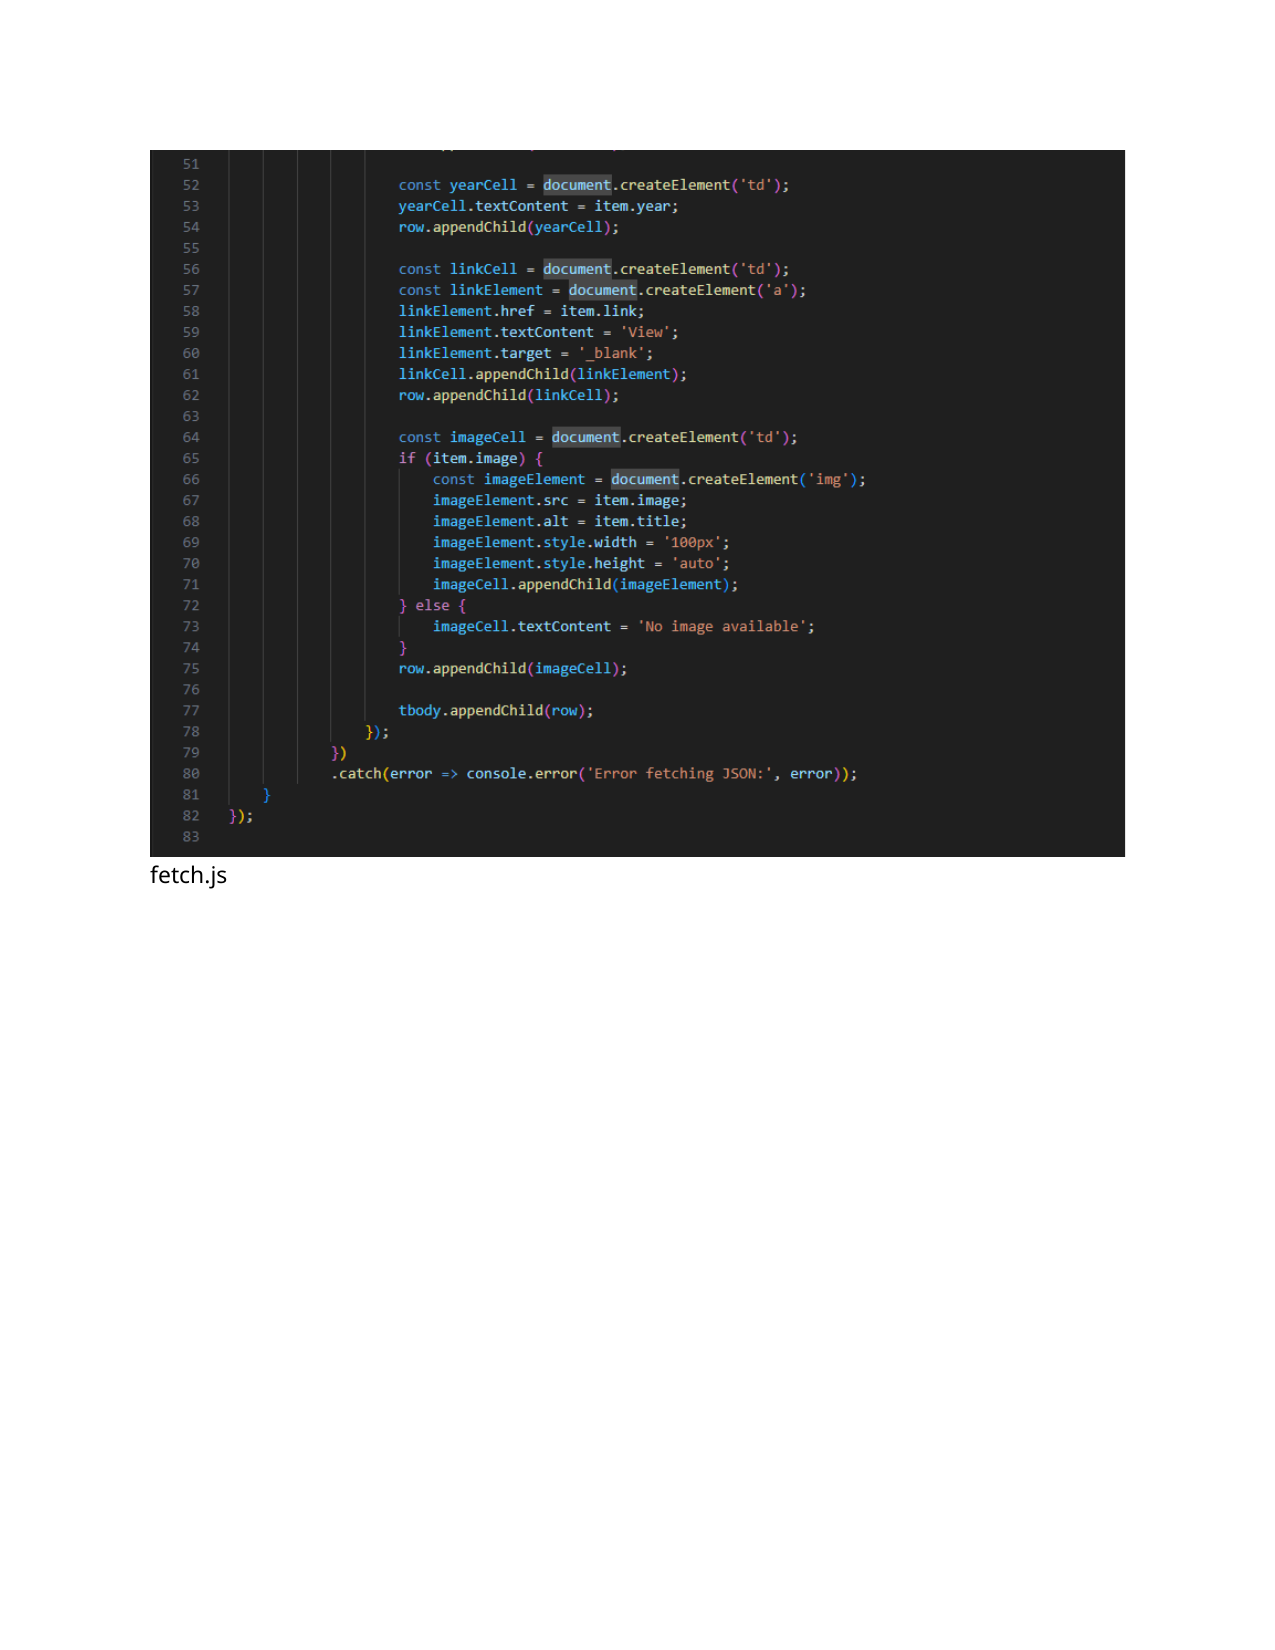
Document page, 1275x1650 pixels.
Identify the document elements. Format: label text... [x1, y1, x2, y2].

text fetchExh.jsfetch.jsbuttons.js [150, 857, 1125, 890]
picture [150, 150, 1125, 857]
